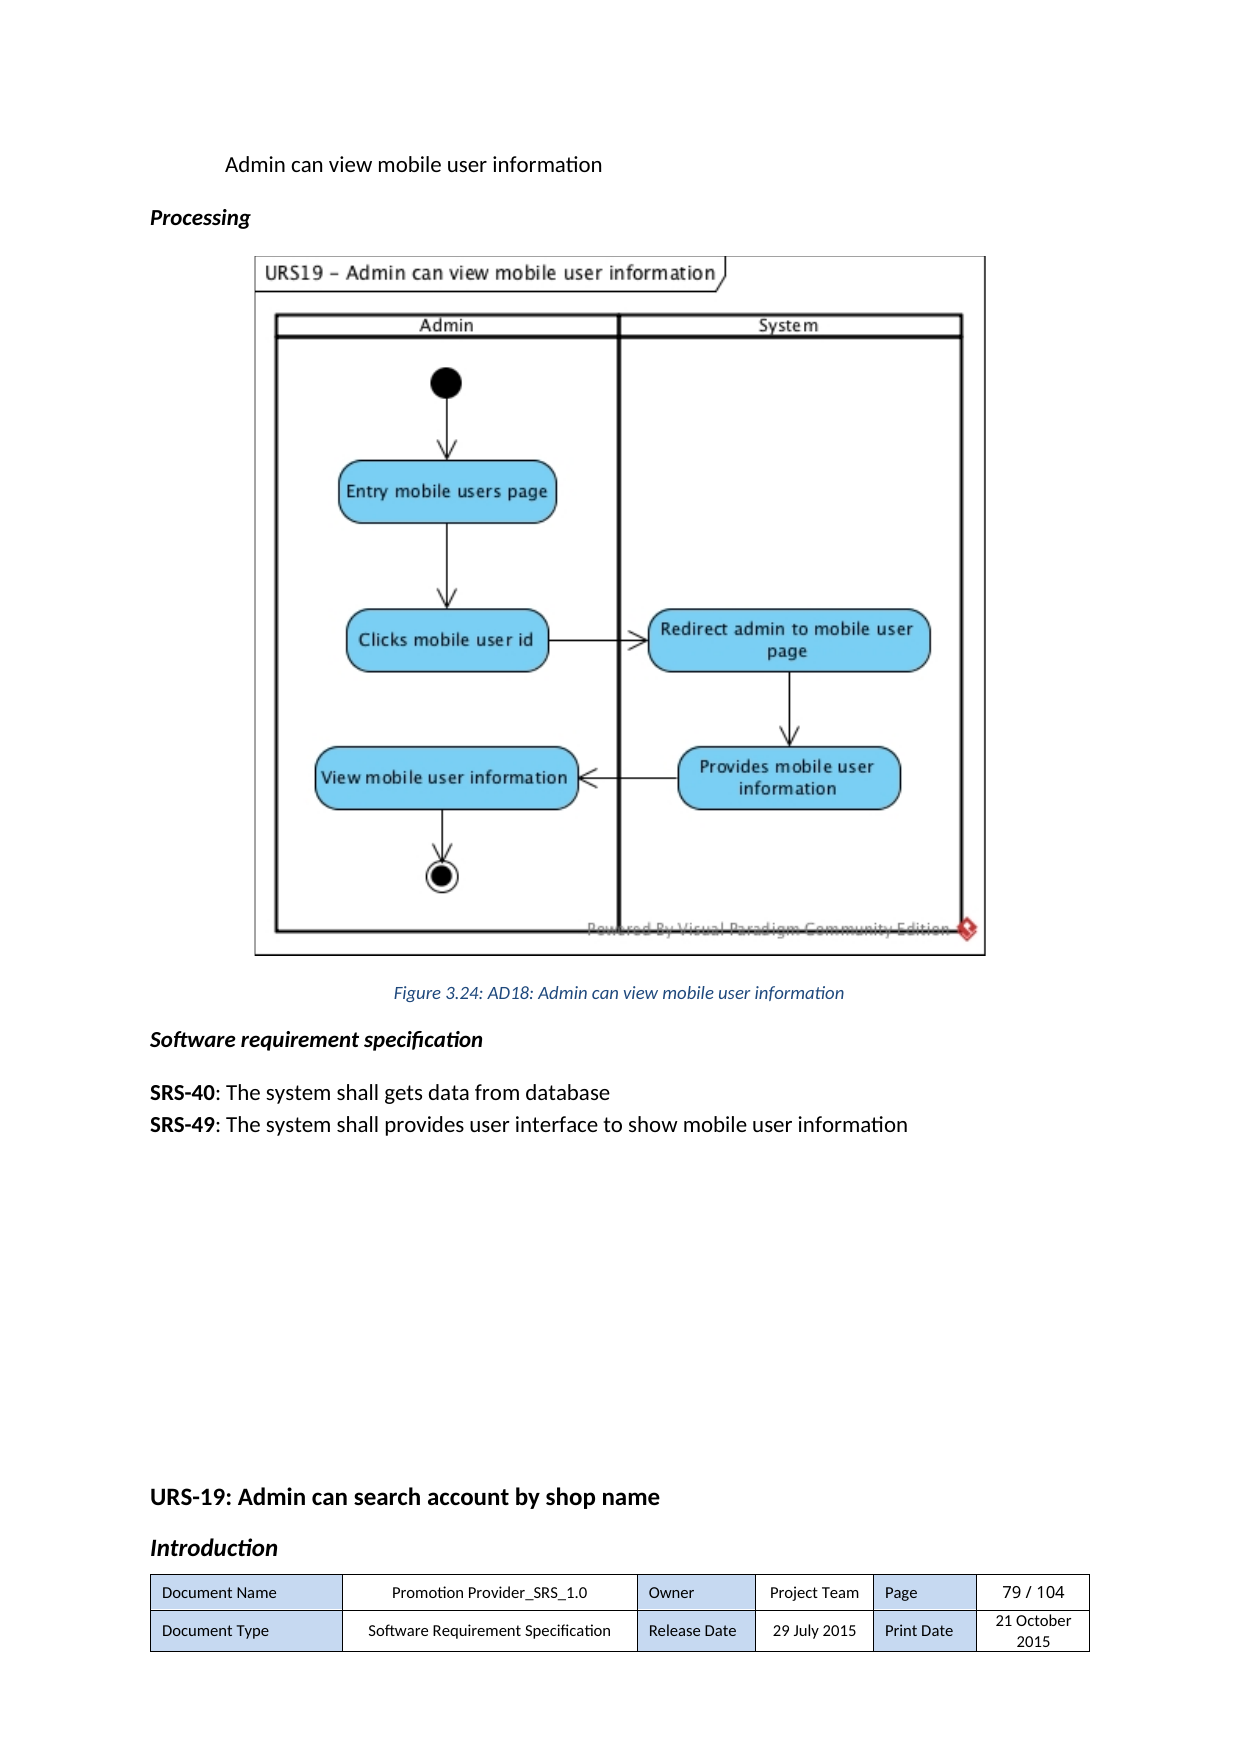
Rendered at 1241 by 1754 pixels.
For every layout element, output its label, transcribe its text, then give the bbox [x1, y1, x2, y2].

text URS-19: Admin can search account by shop name [150, 1481, 1090, 1512]
text Admin can view mobile user information [225, 150, 1090, 178]
text Introduction [150, 1532, 1090, 1563]
text Software requirement specification [150, 1025, 1090, 1053]
text Figure 3.24: AD18: Admin can view mobile user information [150, 981, 1090, 1004]
text Processing [150, 203, 1090, 231]
picture [254, 256, 986, 956]
text SRS-40: The system shall gets data from database SRS-49: The system shall provides user interface to show mobile user information [150, 1078, 1090, 1138]
